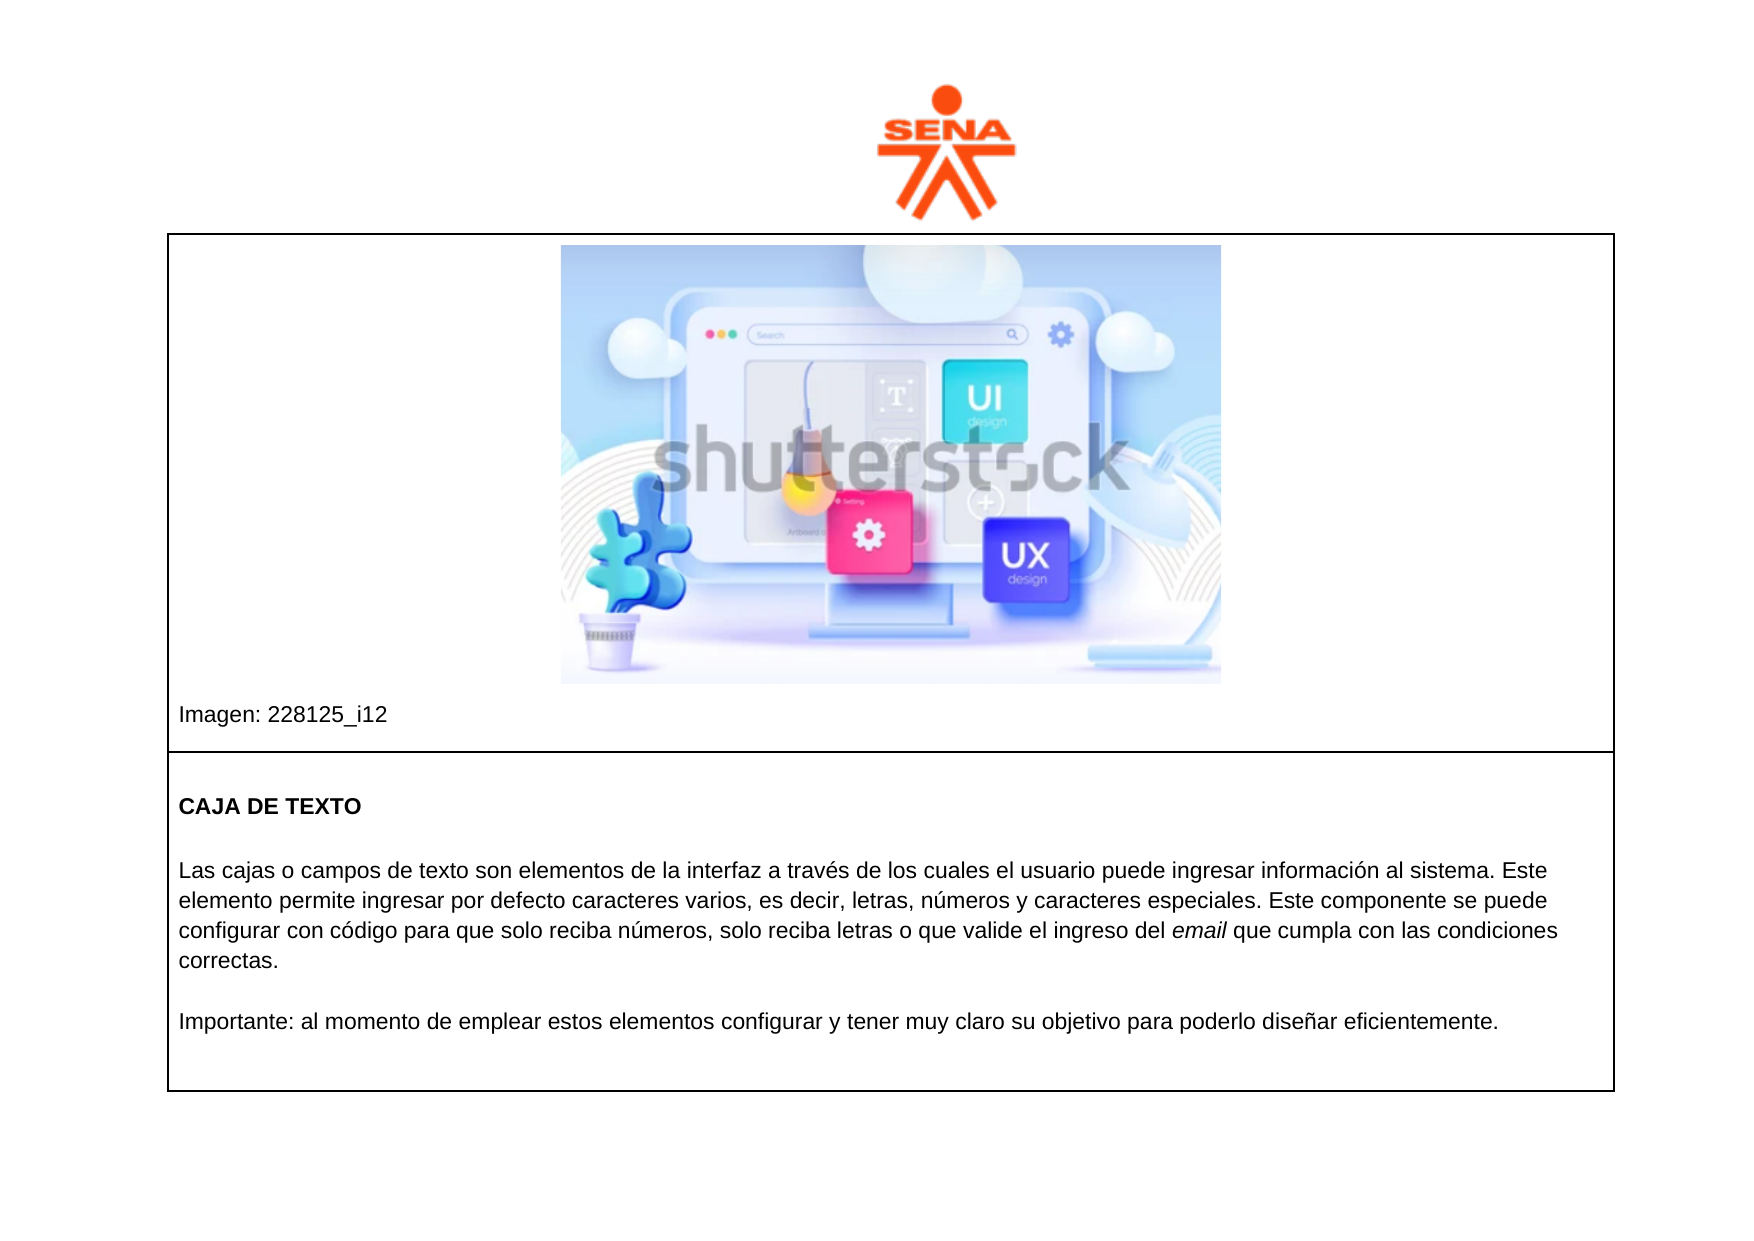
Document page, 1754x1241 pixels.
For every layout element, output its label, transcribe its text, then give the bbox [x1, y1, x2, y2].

picture [865, 75, 1026, 228]
picture [560, 245, 1222, 684]
table_cell CAJA DE TEXTO Las cajas o campos de texto son elementos de la interfaz a través de los cuales el usuario puede ingresar información al sistema. Este elemento permite ingresar por defecto caracteres varios, es decir, letras, números y caracteres especiales. Este componente se puede configurar con código para que solo reciba números, solo reciba letras o que valide el ingreso del email que cumpla con las condiciones correctas. Importante: al momento de emplear estos elementos configurar y tener muy claro su objetivo para poderlo diseñar eficientemente. [169, 753, 1613, 1089]
table_cell Imagen: 228125_i12 [169, 235, 1613, 751]
